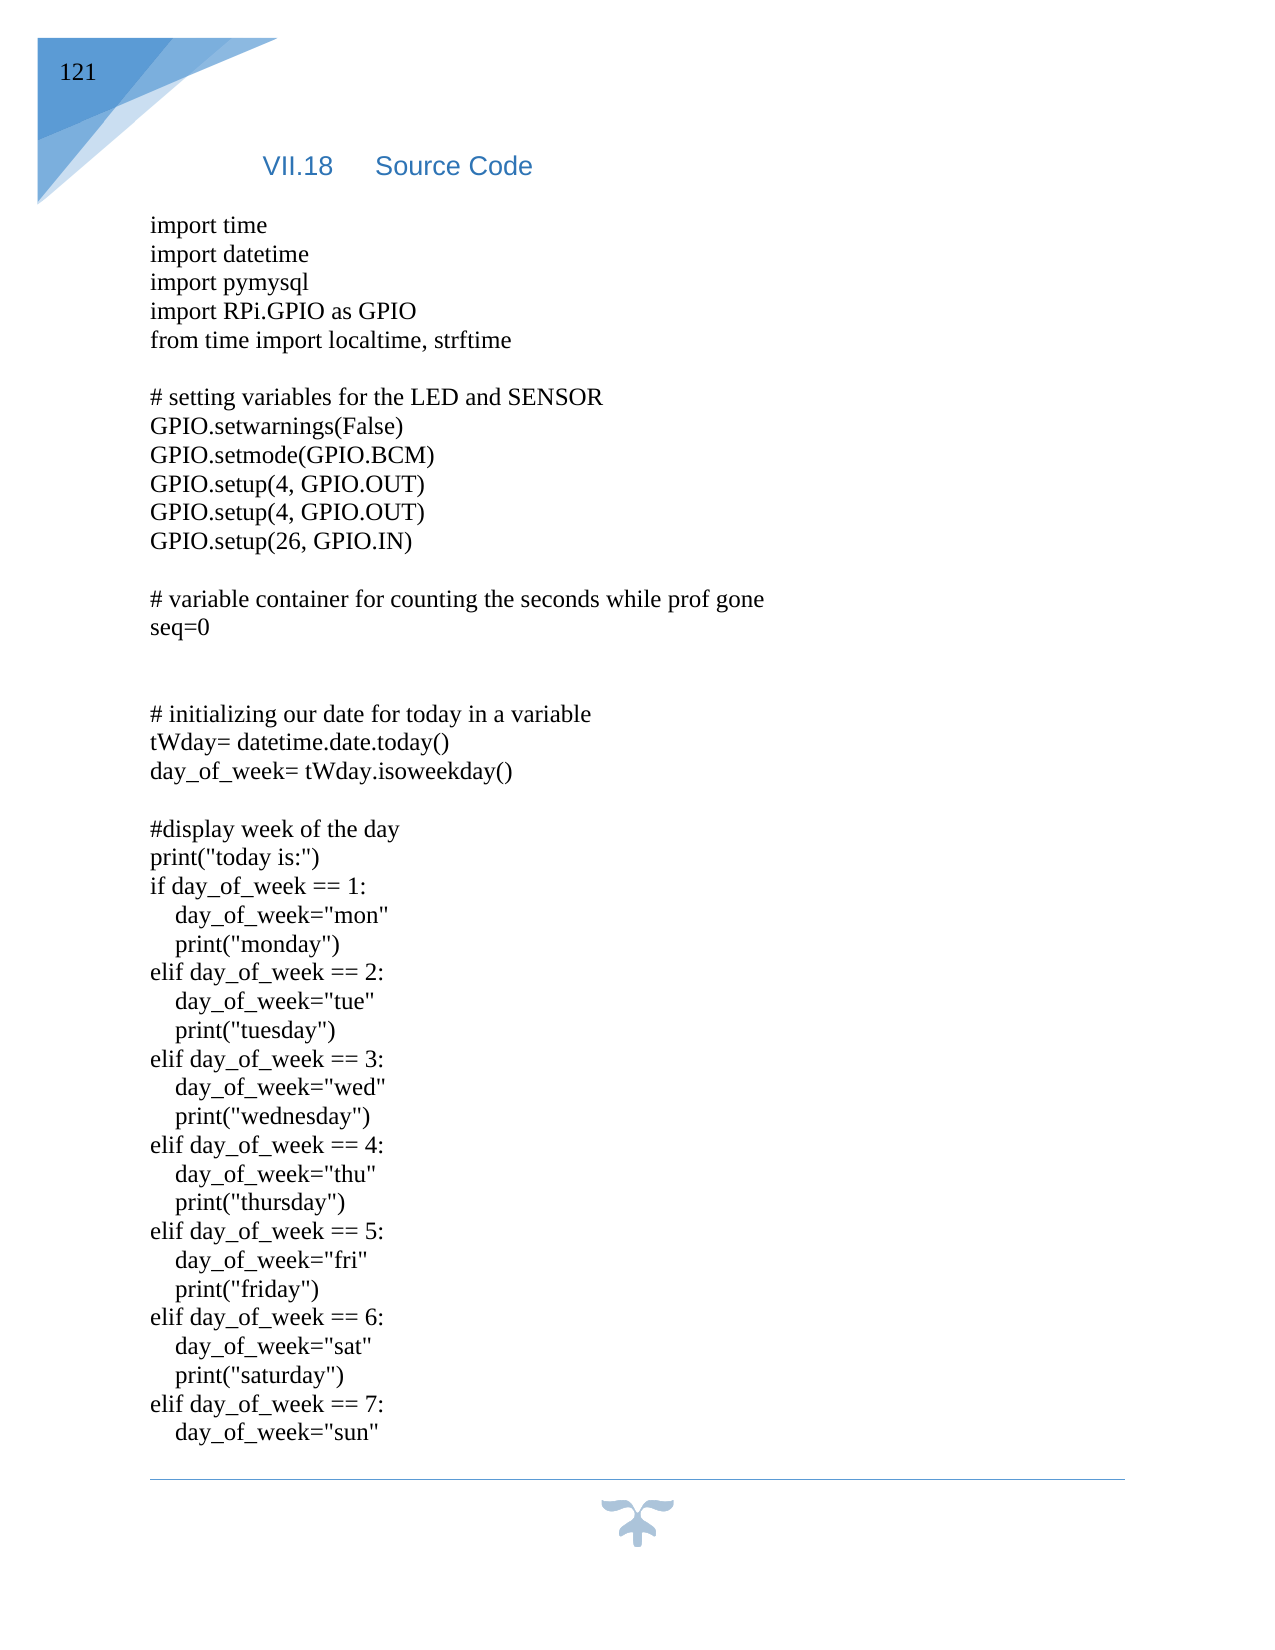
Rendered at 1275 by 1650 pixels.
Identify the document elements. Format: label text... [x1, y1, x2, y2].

text elif day_of_week == 4: [150, 1130, 1125, 1159]
text elif day_of_week == 7: [150, 1389, 1125, 1417]
text from time import localtime, strftime [150, 325, 1125, 354]
text day_of_week="sat" [150, 1331, 1125, 1360]
text elif day_of_week == 5: [150, 1216, 1125, 1245]
text import RPi.GPIO as GPIO [150, 296, 1125, 325]
text if day_of_week == 1: [150, 871, 1125, 900]
text import time [150, 210, 1125, 239]
text elif day_of_week == 6: [150, 1302, 1125, 1331]
text tWday= datetime.date.today() [150, 727, 1125, 756]
text day_of_week="sun" [150, 1417, 1125, 1446]
text GPIO.setup(4, GPIO.OUT) [150, 469, 1125, 497]
text print("tuesday") [150, 1015, 1125, 1044]
picture [37, 37, 279, 206]
text day_of_week="fri" [150, 1245, 1125, 1274]
text day_of_week="mon" [150, 900, 1125, 929]
text # variable container for counting the seconds while prof gone [150, 584, 1125, 612]
text print("today is:") [150, 842, 1125, 871]
text # initializing our date for today in a variable [150, 699, 1125, 727]
text import pymysql [150, 267, 1125, 296]
text day_of_week="tue" [150, 986, 1125, 1015]
text day_of_week= tWday.isoweekday() [150, 756, 1125, 785]
text GPIO.setup(26, GPIO.IN) [150, 526, 1125, 555]
text print("wednesday") [150, 1101, 1125, 1130]
text #display week of the day [150, 814, 1125, 842]
text print("thursday") [150, 1187, 1125, 1216]
text elif day_of_week == 2: [150, 957, 1125, 986]
text seq=0 [150, 612, 1125, 641]
text GPIO.setup(4, GPIO.OUT) [150, 497, 1125, 526]
text print("monday") [150, 929, 1125, 957]
text GPIO.setwarnings(False) [150, 411, 1125, 440]
text day_of_week="thu" [150, 1159, 1125, 1187]
text GPIO.setmode(GPIO.BCM) [150, 440, 1125, 469]
text day_of_week="wed" [150, 1072, 1125, 1101]
text import datetime [150, 239, 1125, 267]
text elif day_of_week == 3: [150, 1044, 1125, 1072]
text print("saturday") [150, 1360, 1125, 1389]
text # setting variables for the LED and SENSOR [150, 382, 1125, 411]
text print("friday") [150, 1274, 1125, 1302]
subtitle Source Code [262, 150, 1125, 181]
